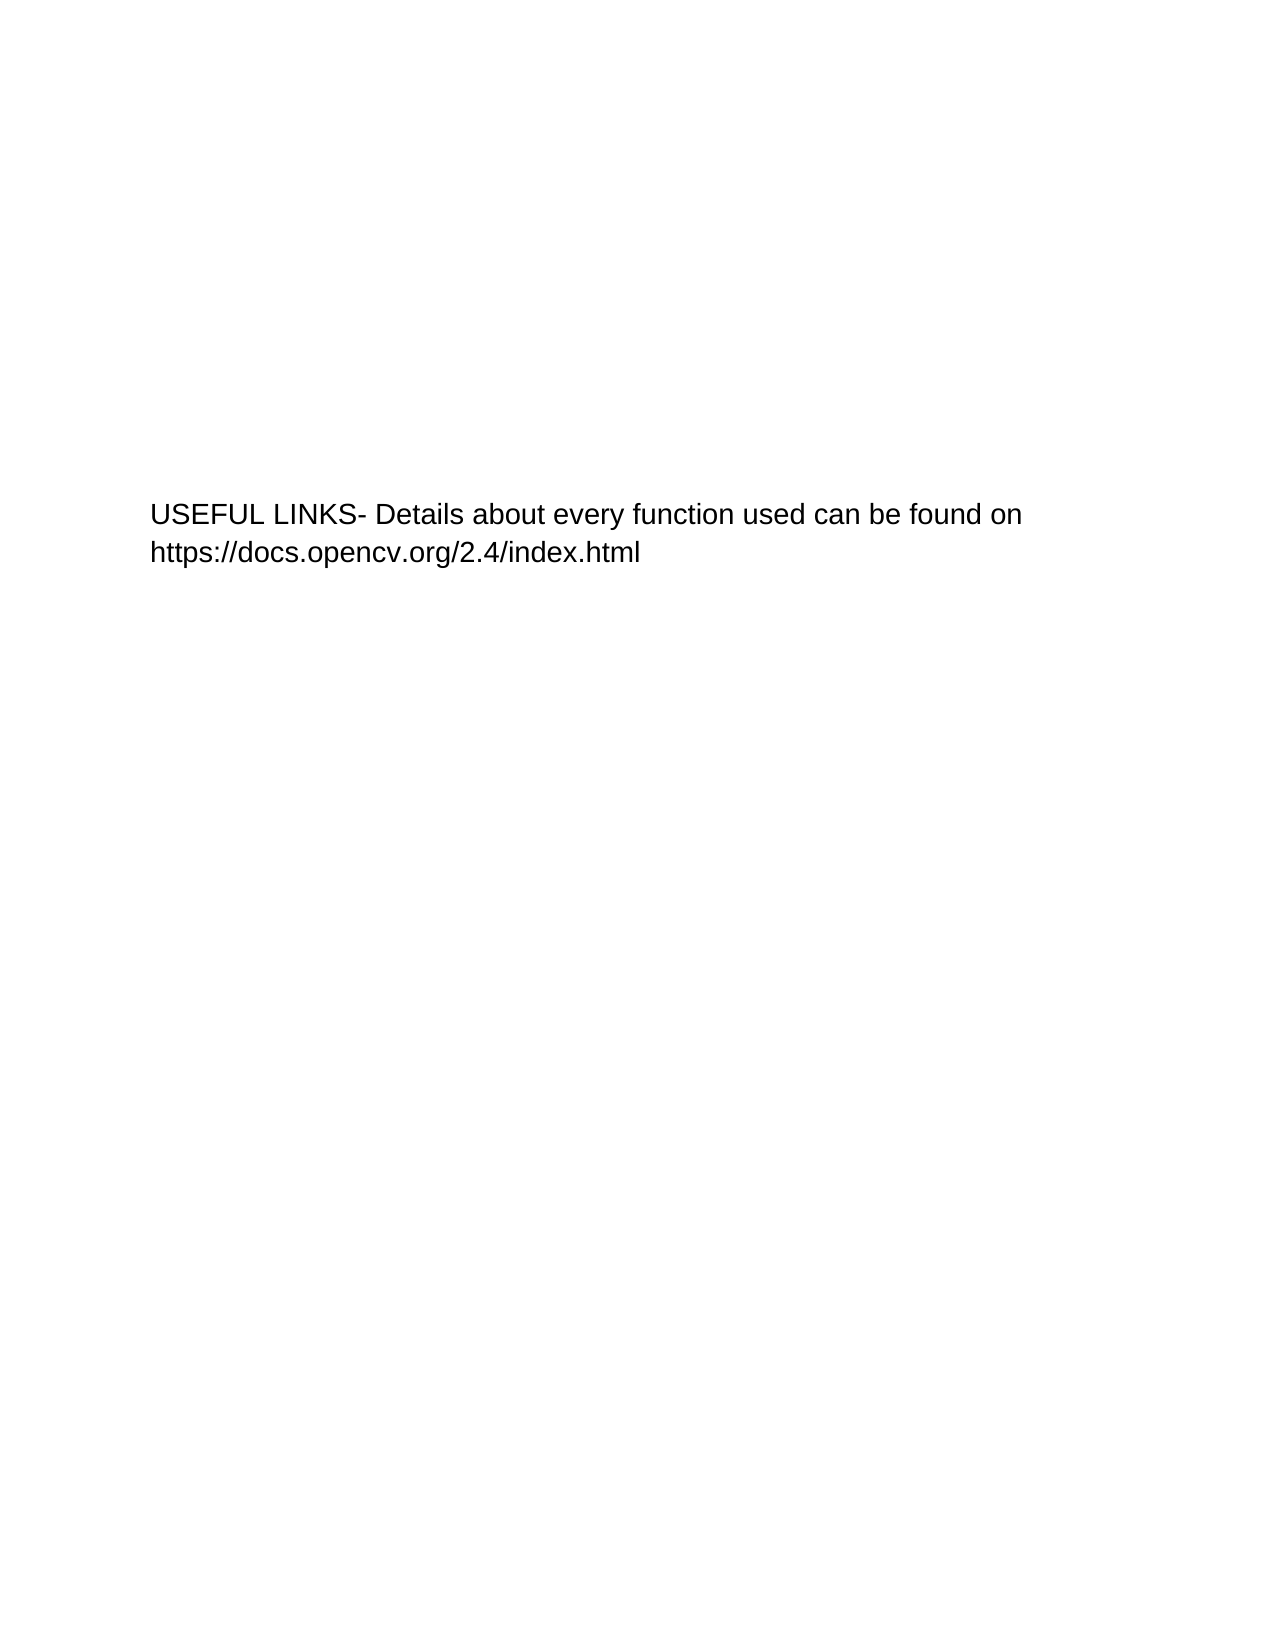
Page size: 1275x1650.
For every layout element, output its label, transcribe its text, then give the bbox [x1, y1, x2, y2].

text USEFUL LINKS- Details about every function used can be found on https://docs.opencv.org/2.4/index.html [150, 497, 1125, 569]
